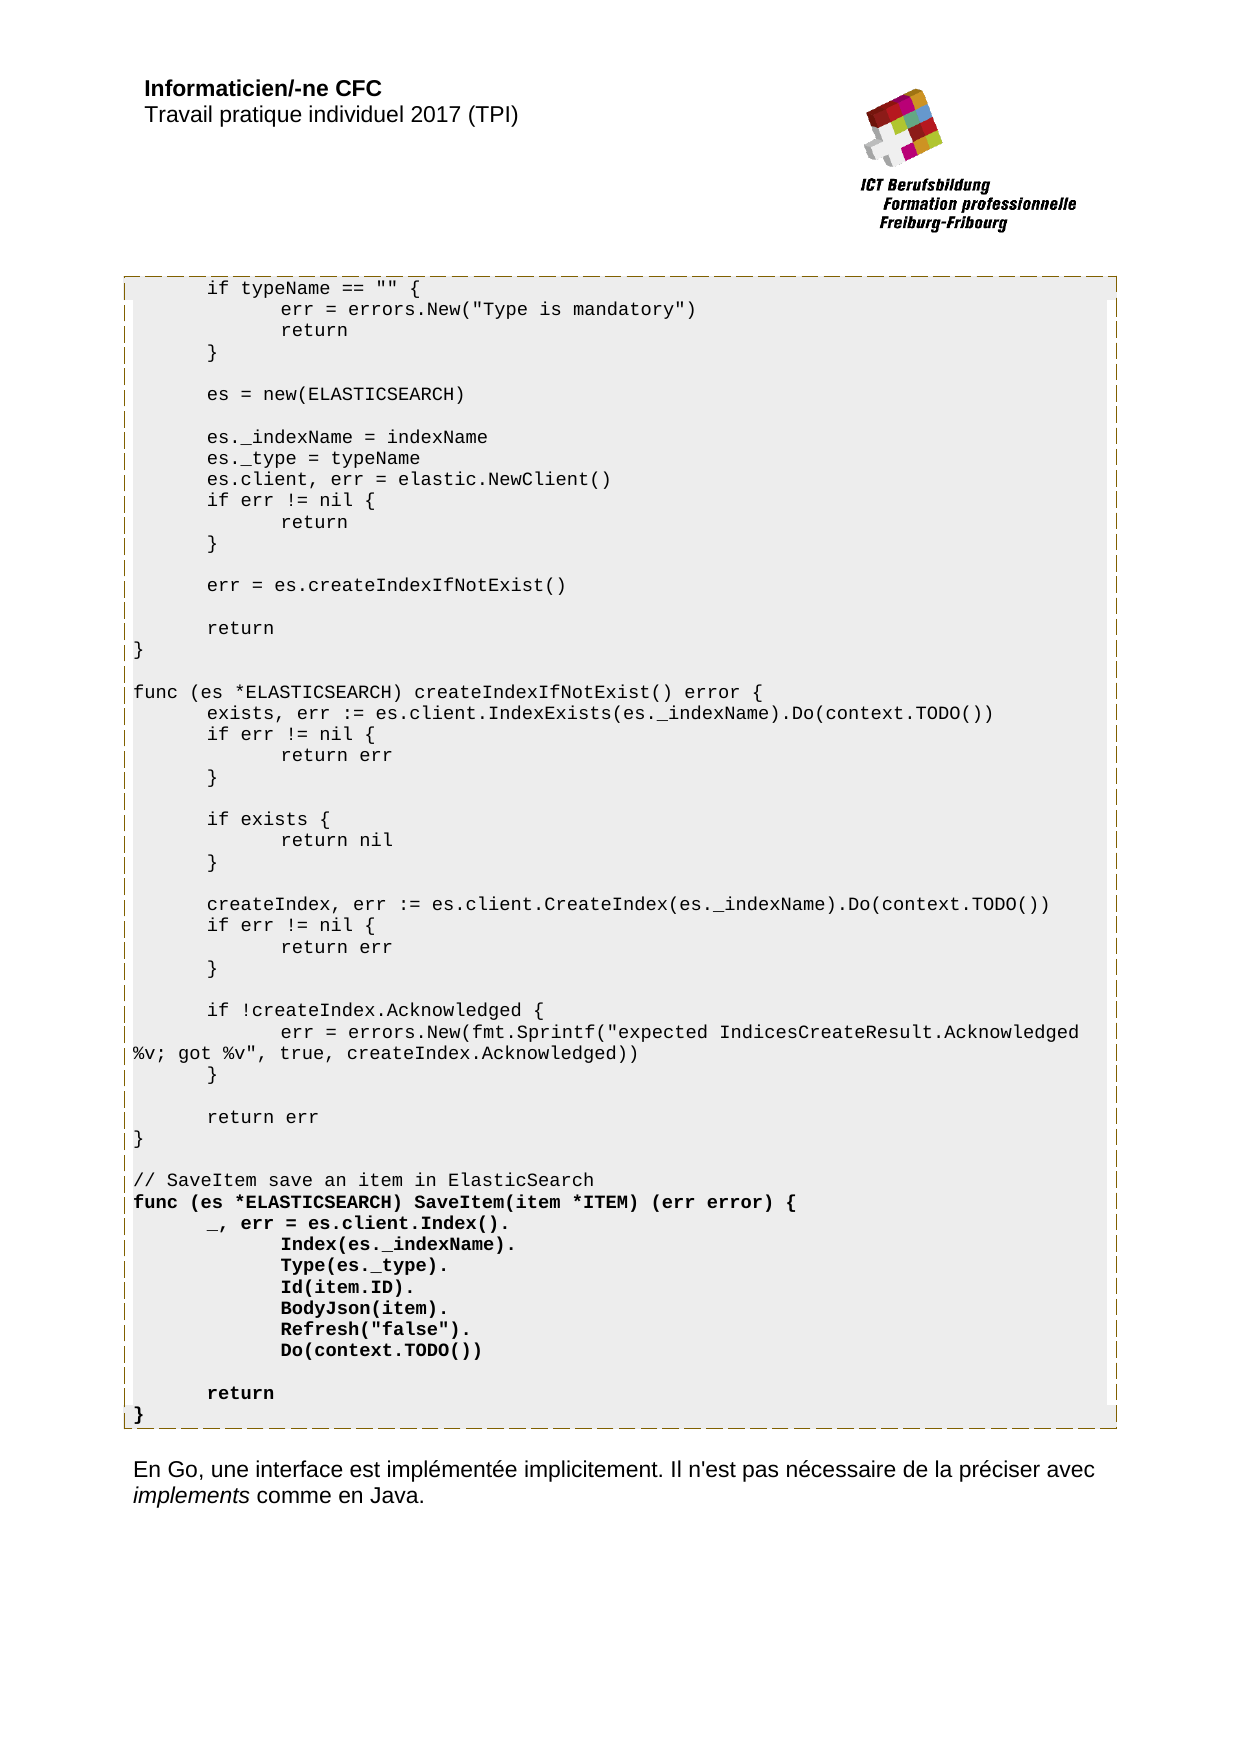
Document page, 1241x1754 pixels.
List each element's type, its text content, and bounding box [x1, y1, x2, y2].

text } [133, 342, 1107, 364]
text if err != nil { [133, 725, 1107, 746]
text Index(es._indexName). [133, 1235, 1107, 1256]
text es.client, err = elastic.NewClient() [133, 470, 1107, 491]
text return [133, 512, 1107, 534]
text exists, err := es.client.IndexExists(es._indexName).Do(context.TODO()) [133, 704, 1107, 725]
text func (es *ELASTICSEARCH) SaveItem(item *ITEM) (err error) { [133, 1192, 1107, 1214]
text } [133, 1065, 1107, 1086]
text return err [133, 1107, 1107, 1129]
text } [133, 767, 1107, 789]
picture [836, 75, 1097, 250]
text _, err = es.client.Index(). [133, 1214, 1107, 1235]
text } [133, 1129, 1107, 1150]
text } [133, 640, 1107, 661]
text err = es.createIndexIfNotExist() [133, 576, 1107, 597]
text if err != nil { [133, 916, 1107, 937]
text } [133, 959, 1107, 980]
text En Go, une interface est implémentée implicitement. Il n'est pas nécessaire de la préciser avec implements comme en Java. [133, 1456, 1107, 1508]
text } [133, 852, 1107, 874]
text createIndex, err := es.client.CreateIndex(es._indexName).Do(context.TODO()) [133, 895, 1107, 916]
text return nil [133, 831, 1107, 852]
text // SaveItem save an item in ElasticSearch [133, 1171, 1107, 1192]
text if typeName == "" { [123, 276, 1117, 300]
text err = errors.New(fmt.Sprintf("expected IndicesCreateResult.Acknowledged %v; got %v", true, createIndex.Acknowledged)) [133, 1022, 1107, 1065]
text return err [133, 746, 1107, 767]
text es._indexName = indexName [133, 427, 1107, 449]
text es = new(ELASTICSEARCH) [133, 385, 1107, 406]
text Do(context.TODO()) [133, 1341, 1107, 1362]
text return [133, 321, 1107, 342]
text } [133, 534, 1107, 555]
text return [133, 1384, 1107, 1402]
text if err != nil { [133, 491, 1107, 512]
text Type(es._type). [133, 1256, 1107, 1277]
text if exists { [133, 810, 1107, 831]
text } [123, 1402, 1117, 1429]
text es._type = typeName [133, 449, 1107, 470]
text Refresh("false"). [133, 1320, 1107, 1341]
text err = errors.New("Type is mandatory") [133, 300, 1107, 321]
text return err [133, 937, 1107, 959]
text BodyJson(item). [133, 1299, 1107, 1320]
text Id(item.ID). [133, 1277, 1107, 1299]
text func (es *ELASTICSEARCH) createIndexIfNotExist() error { [133, 682, 1107, 704]
text return [133, 619, 1107, 640]
text if !createIndex.Acknowledged { [133, 1001, 1107, 1022]
